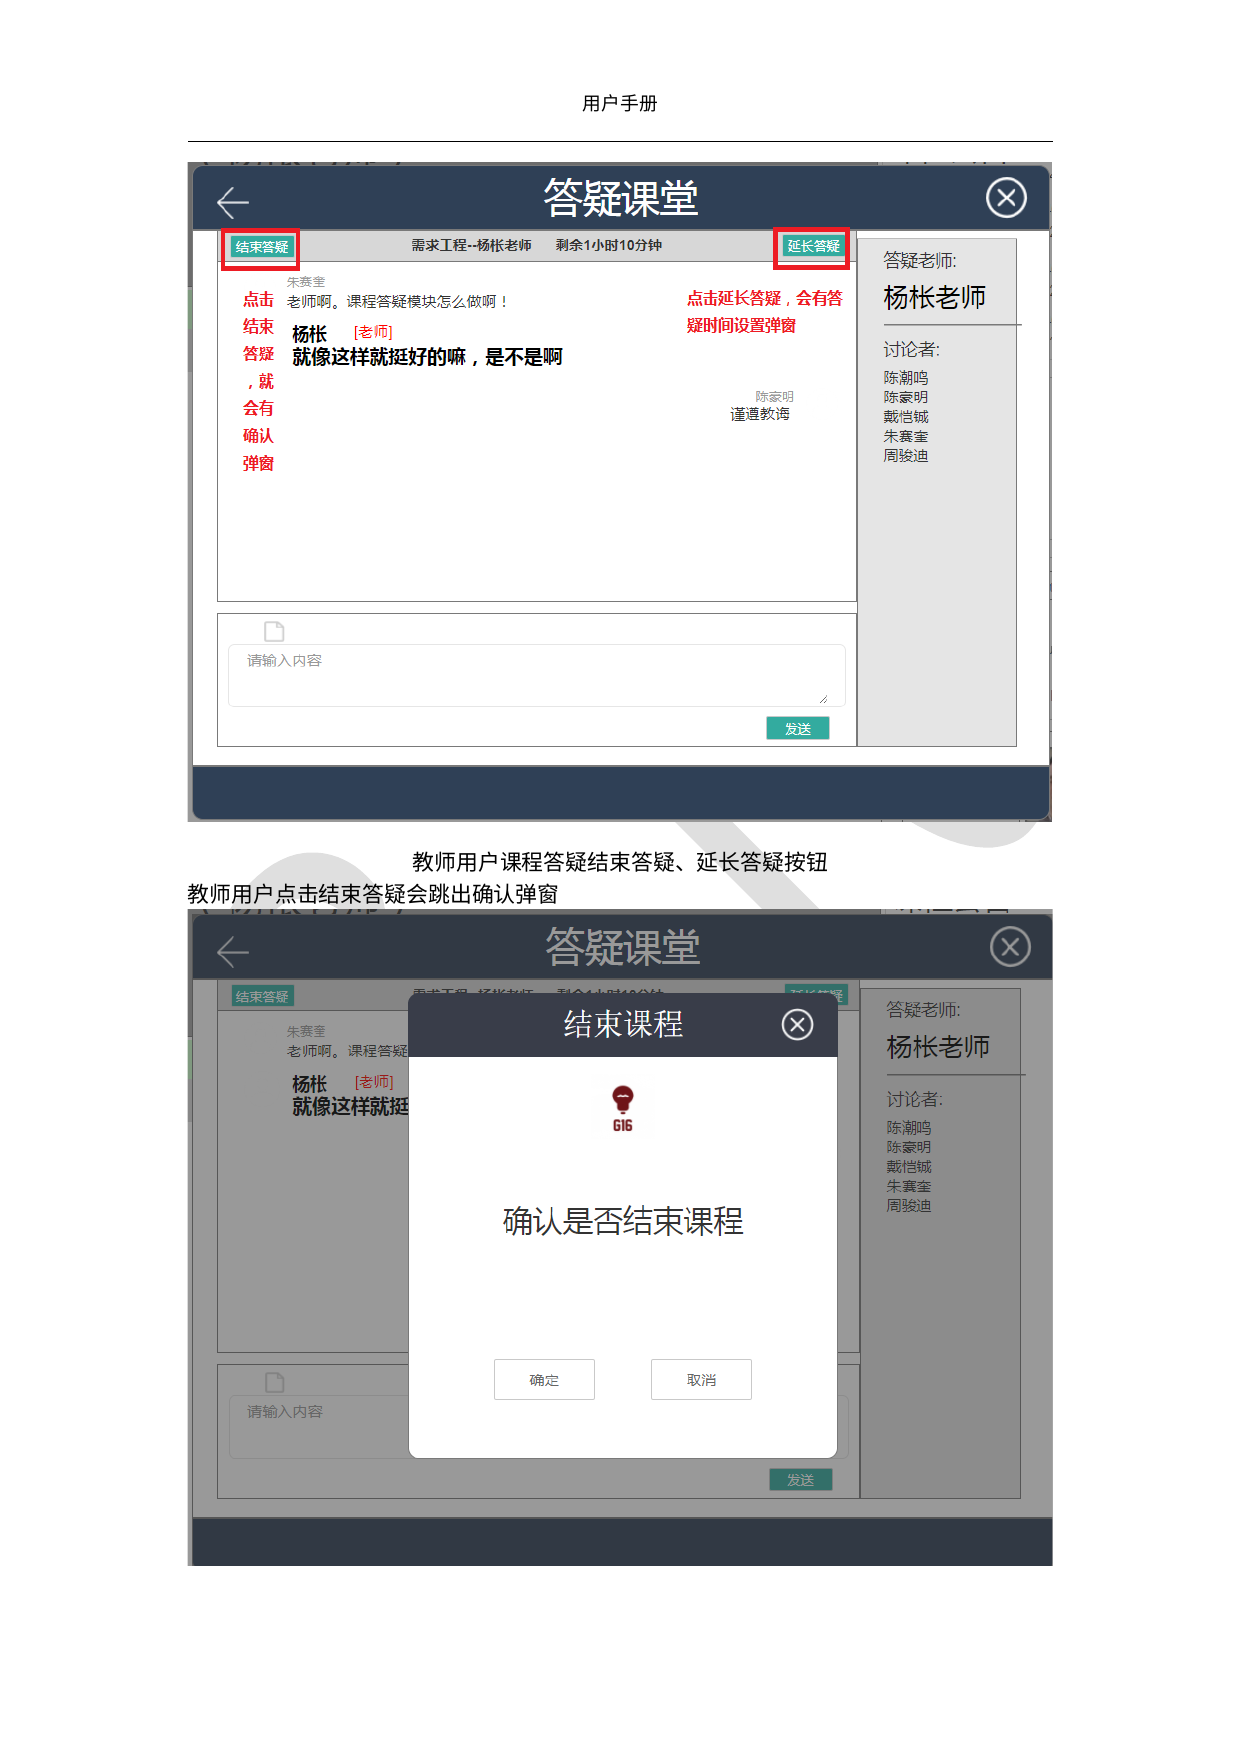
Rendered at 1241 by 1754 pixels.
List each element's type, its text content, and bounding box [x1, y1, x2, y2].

picture [187, 909, 1053, 1566]
text 教师用户点击结束答疑会跳出确认弹窗 [187, 877, 1053, 909]
picture [187, 162, 1052, 822]
text 教师用户课程答疑结束答疑、延长答疑按钮 [187, 844, 1053, 877]
